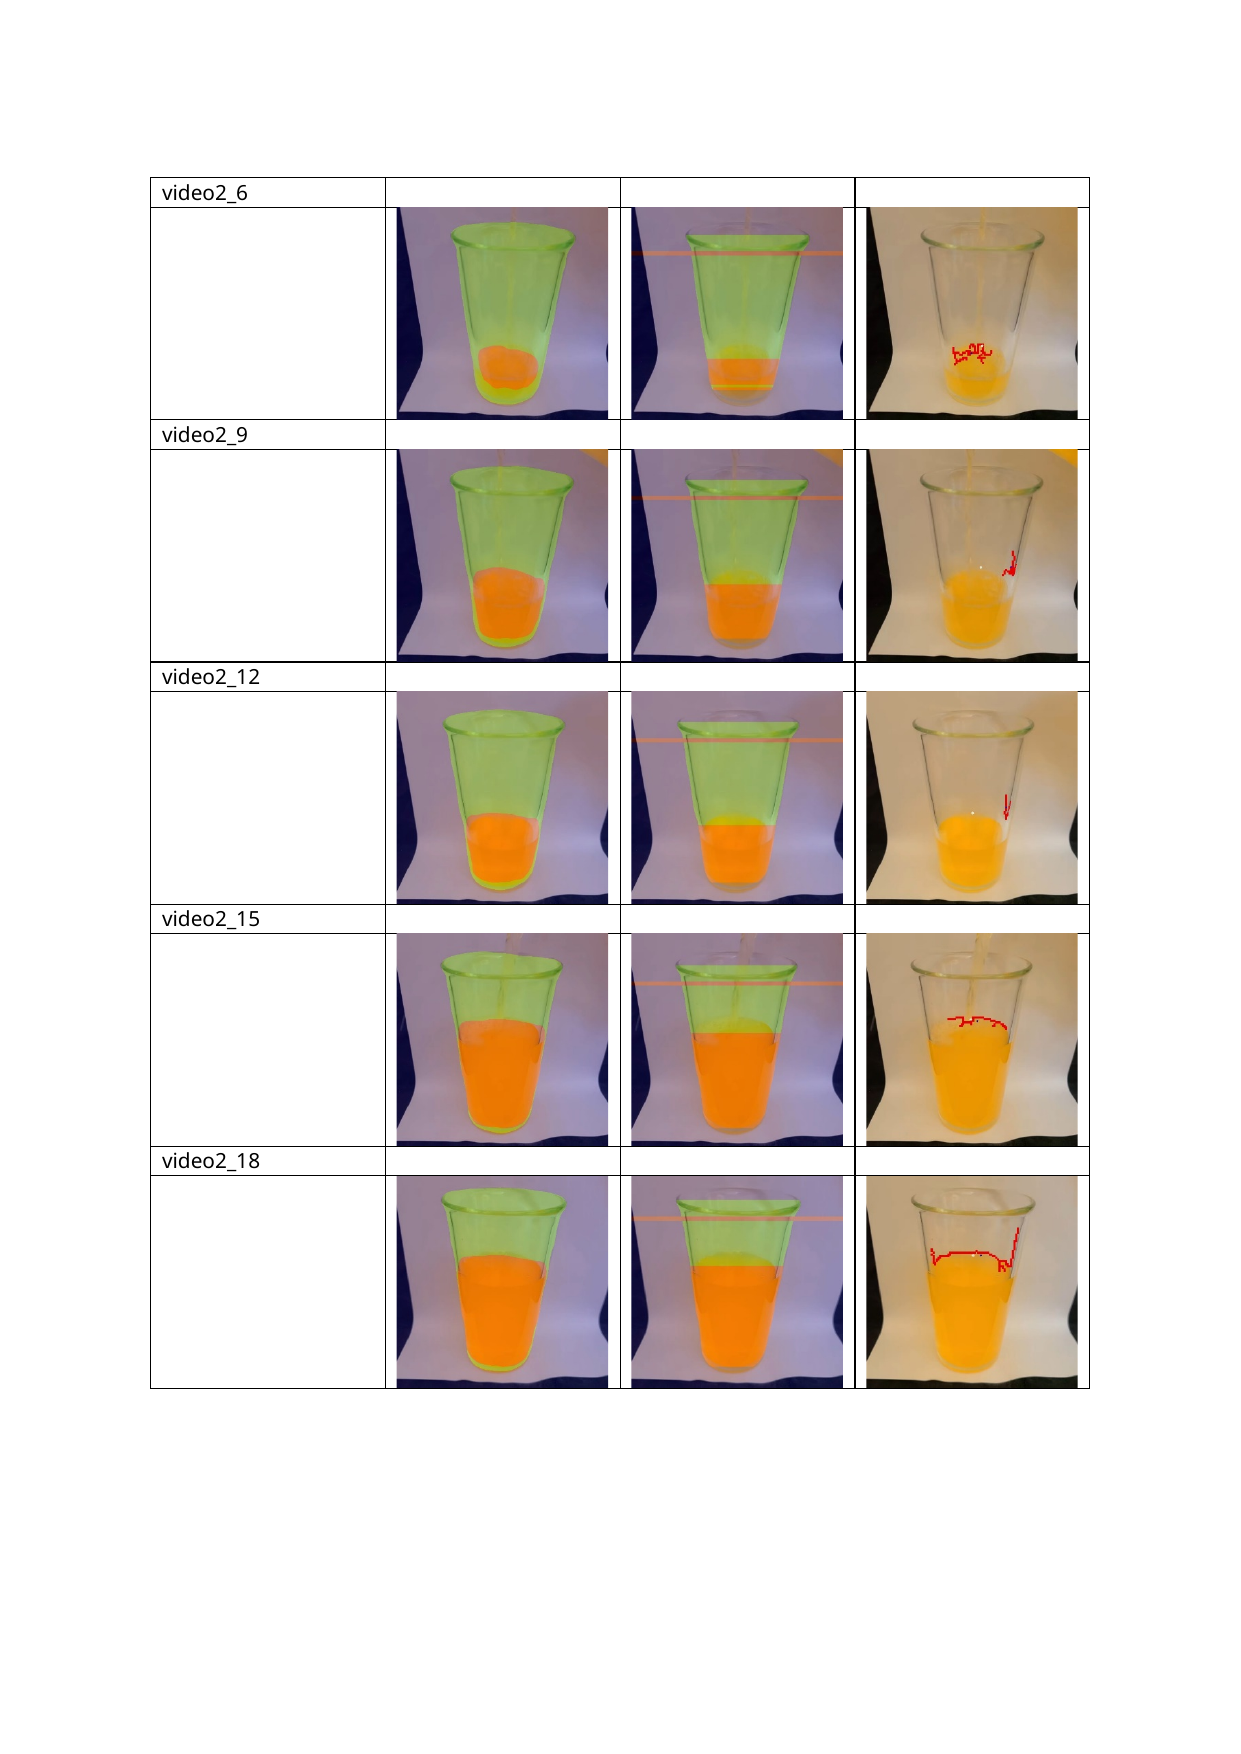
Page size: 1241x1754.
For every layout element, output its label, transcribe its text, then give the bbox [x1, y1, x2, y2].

table_cell [609, 934, 620, 1146]
table_cell video2_9 [151, 420, 385, 449]
table_cell [856, 420, 1089, 449]
table_cell [1078, 450, 1089, 661]
table_cell [856, 1147, 1089, 1175]
picture [396, 691, 609, 904]
table_cell [386, 208, 396, 419]
table_header video2_6 [151, 178, 385, 207]
table_cell [621, 934, 631, 1146]
table_cell video2_18 [151, 1147, 385, 1175]
table_cell [1078, 208, 1089, 419]
table_cell [386, 934, 396, 1146]
picture [396, 449, 609, 662]
table_cell [621, 450, 631, 661]
table_cell [621, 1176, 631, 1388]
table_cell [386, 1176, 396, 1388]
table_cell [609, 208, 620, 419]
table_cell [151, 450, 385, 661]
table_cell [856, 450, 866, 661]
picture [866, 1176, 1078, 1388]
table_cell [1078, 1176, 1089, 1388]
table_cell [386, 420, 620, 449]
table_cell video2_12 [151, 663, 385, 691]
picture [631, 1176, 843, 1388]
table_cell [843, 934, 854, 1146]
table_cell [621, 692, 631, 903]
table_cell [621, 905, 854, 933]
table_cell [151, 208, 385, 419]
table_cell [856, 663, 1089, 691]
table_cell [151, 934, 385, 1146]
picture [396, 1176, 609, 1388]
table_cell [609, 450, 620, 661]
table_cell [386, 663, 620, 691]
picture [866, 933, 1078, 1146]
picture [866, 691, 1078, 904]
table_cell video2_15 [151, 905, 385, 933]
table_cell [843, 692, 854, 903]
picture [396, 207, 609, 420]
table_cell [151, 1176, 385, 1388]
picture [631, 691, 843, 904]
picture [631, 207, 843, 420]
table_header [386, 178, 620, 207]
table_cell [386, 905, 620, 933]
table_cell [1078, 692, 1089, 903]
table_cell [386, 692, 396, 903]
table_header [621, 178, 854, 207]
picture [631, 933, 843, 1146]
table_cell [621, 208, 631, 419]
table_cell [609, 692, 620, 903]
table_cell [856, 692, 866, 903]
table_cell [843, 450, 854, 661]
table_cell [843, 1176, 854, 1388]
table_cell [386, 450, 396, 661]
table_cell [843, 208, 854, 419]
table_cell [856, 905, 1089, 933]
table_cell [609, 1176, 620, 1388]
table_cell [386, 1147, 620, 1175]
table_cell [1078, 934, 1089, 1146]
picture [866, 207, 1078, 420]
picture [396, 933, 609, 1146]
picture [866, 449, 1078, 662]
table_cell [151, 692, 385, 903]
table_cell [856, 1176, 866, 1388]
table_cell [856, 208, 866, 419]
table_cell [621, 1147, 854, 1175]
table_header [856, 178, 1089, 207]
table_cell [621, 420, 854, 449]
table_cell [856, 934, 866, 1146]
table_cell [621, 663, 854, 691]
picture [631, 449, 843, 662]
